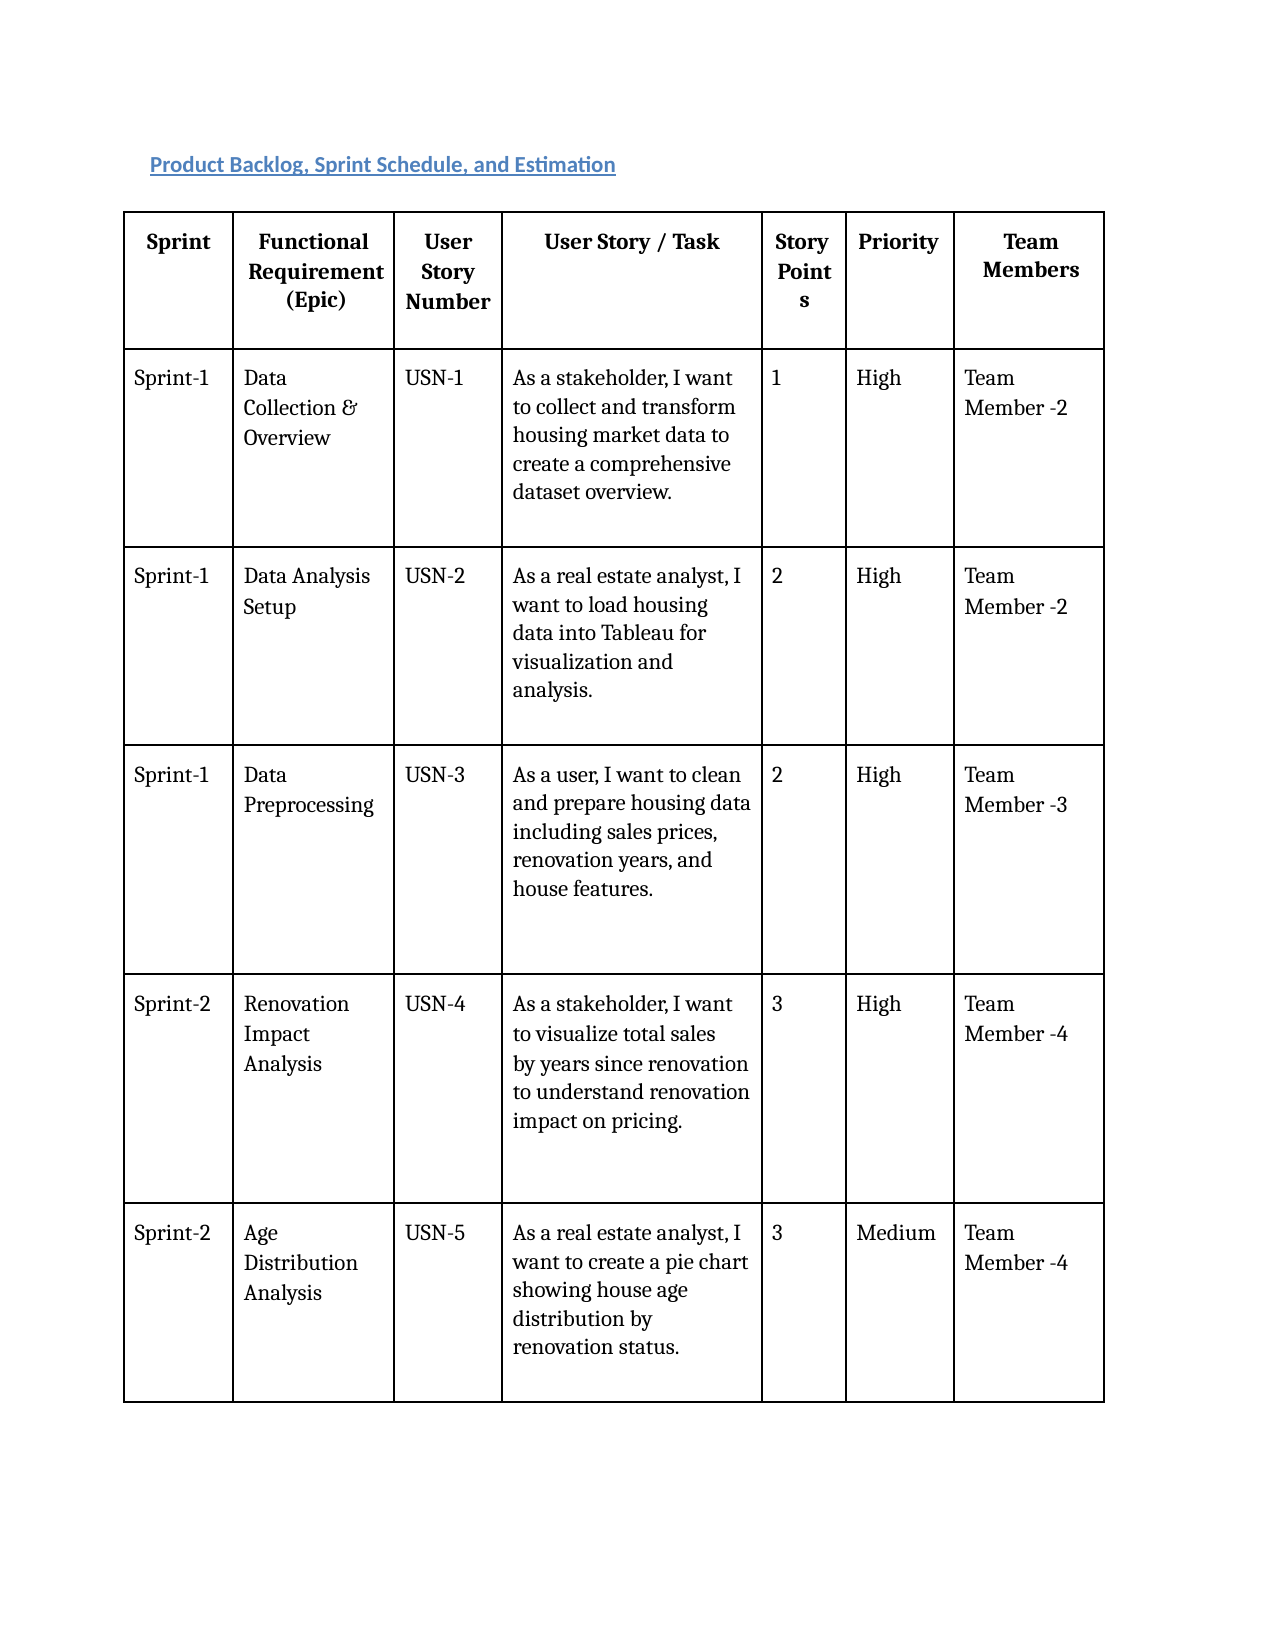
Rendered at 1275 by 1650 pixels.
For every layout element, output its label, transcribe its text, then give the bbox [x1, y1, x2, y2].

table_cell USN-1 [395, 350, 501, 546]
table_header Story Point s [763, 213, 845, 347]
table_cell 1 [763, 350, 845, 546]
table_cell Sprint-1 [125, 350, 232, 546]
table_cell 2 [763, 548, 845, 744]
table_cell High [847, 350, 953, 546]
table_cell Medium [847, 1204, 953, 1401]
table_cell As a real estate analyst, I want to load housing data into Tableau for visualization and analysis. [503, 548, 761, 744]
table_cell Data Analysis Setup [234, 548, 393, 744]
table_cell High [847, 548, 953, 744]
table_cell Sprint-1 [125, 548, 232, 744]
table_cell Data Preprocessing [234, 746, 393, 973]
table_cell USN-3 [395, 746, 501, 973]
table_header User Story Number [395, 213, 501, 347]
table_header Priority [847, 213, 953, 347]
table_cell Team Member -4 [955, 1204, 1103, 1401]
table_cell 2 [763, 746, 845, 973]
table_cell Sprint-2 [125, 975, 232, 1202]
table_cell Team Member -4 [955, 975, 1103, 1202]
table_cell 3 [763, 1204, 845, 1401]
table_cell As a stakeholder, I want to visualize total sales by years since renovation to understand renovation impact on pricing. [503, 975, 761, 1202]
table_cell Team Member -3 [955, 746, 1103, 973]
table_cell Sprint-1 [125, 746, 232, 973]
table_cell High [847, 975, 953, 1202]
table_cell As a real estate analyst, I want to create a pie chart showing house age distribution by renovation status. [503, 1204, 761, 1401]
table_cell As a stakeholder, I want to collect and transform housing market data to create a comprehensive dataset overview. [503, 350, 761, 546]
text Product Backlog, Sprint Schedule, and Estimation [150, 150, 1171, 178]
table_cell High [847, 746, 953, 973]
table_cell 3 [763, 975, 845, 1202]
table_header Sprint [125, 213, 232, 347]
table_cell Team Member -2 [955, 548, 1103, 744]
table_header Team Members [955, 213, 1103, 347]
table_header User Story / Task [503, 213, 761, 347]
table_cell USN-2 [395, 548, 501, 744]
table_cell USN-5 [395, 1204, 501, 1401]
table_cell Age Distribution Analysis [234, 1204, 393, 1401]
table_cell As a user, I want to clean and prepare housing data including sales prices, renovation years, and house features. [503, 746, 761, 973]
table_cell Team Member -2 [955, 350, 1103, 546]
table_cell USN-4 [395, 975, 501, 1202]
table_cell Renovation Impact Analysis [234, 975, 393, 1202]
table_header Functional Requirement (Epic) [234, 213, 393, 347]
table_cell Sprint-2 [125, 1204, 232, 1401]
table_cell Data Collection & Overview [234, 350, 393, 546]
